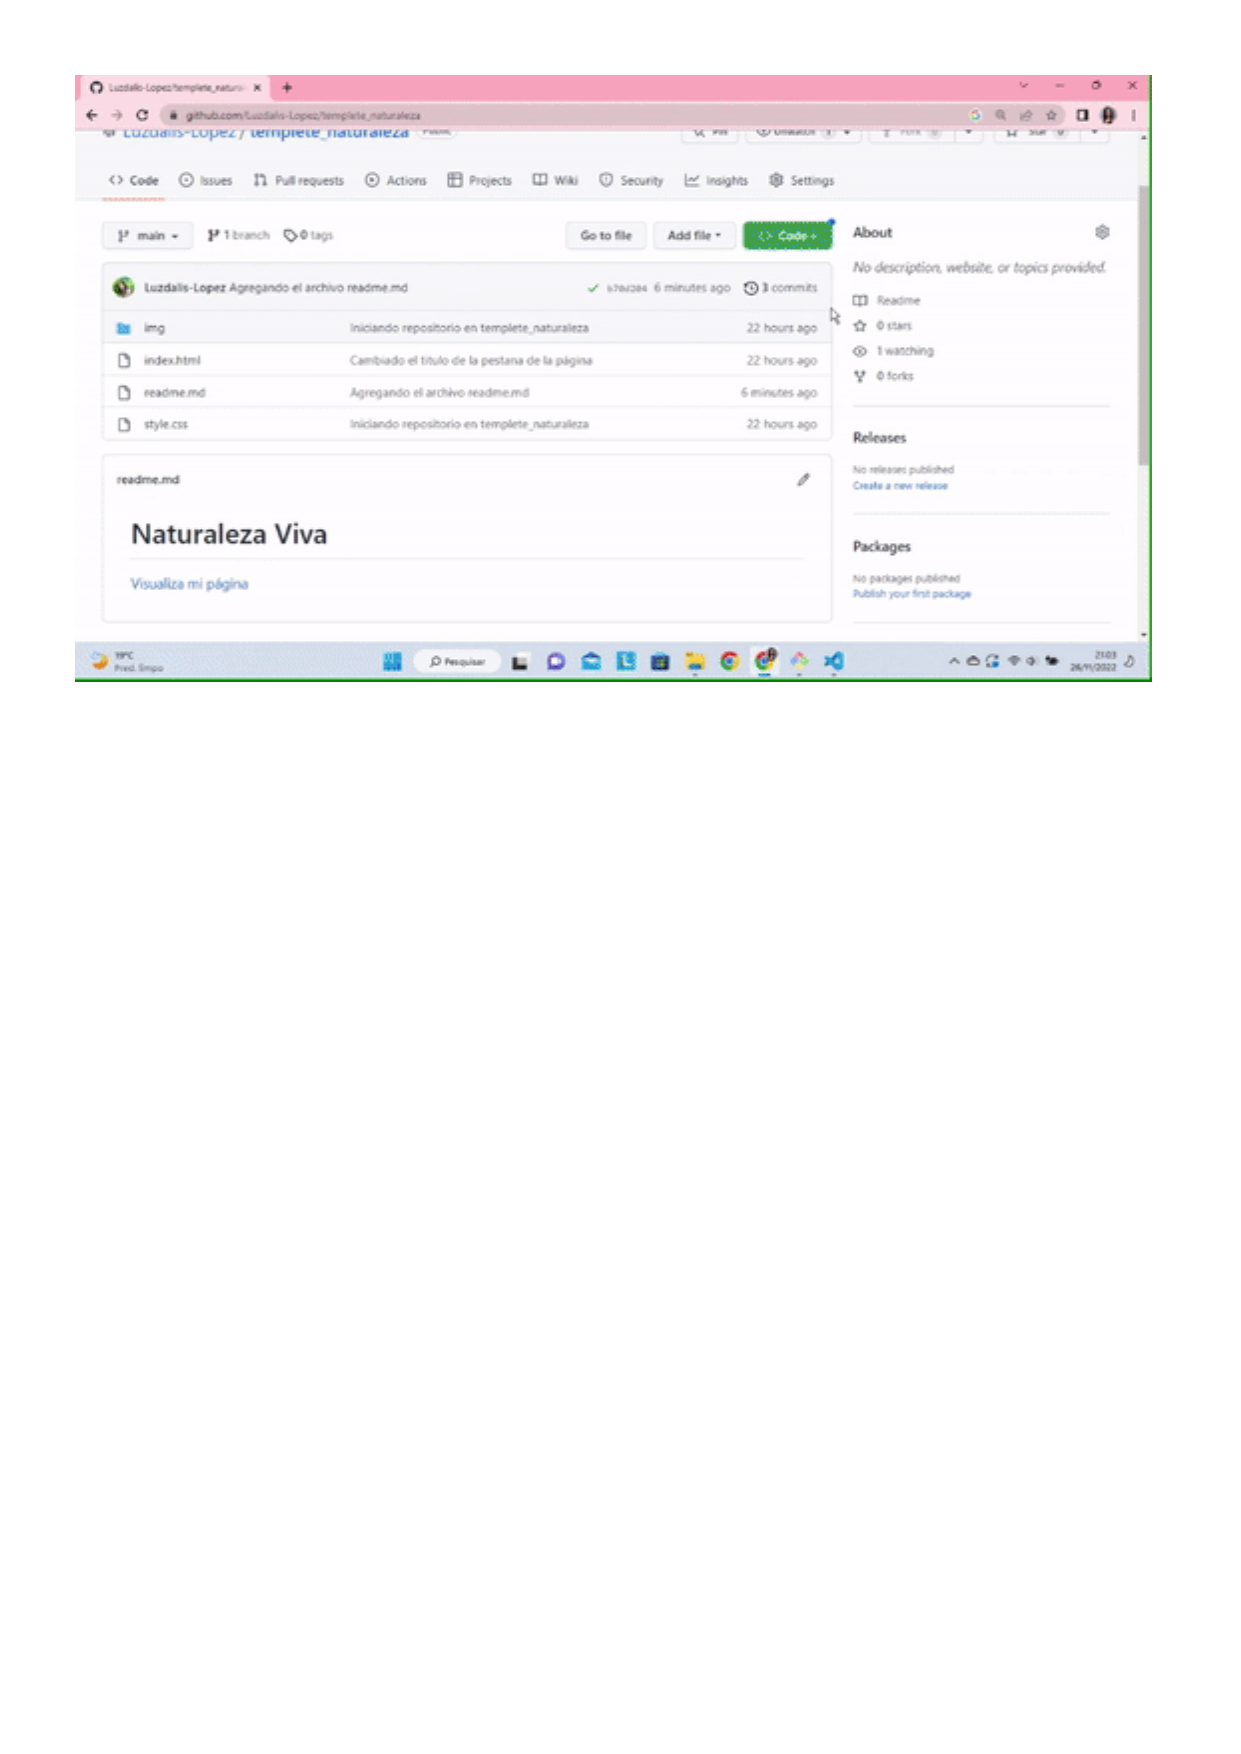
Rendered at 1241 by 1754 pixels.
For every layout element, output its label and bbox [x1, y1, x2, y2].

picture [75, 75, 1152, 682]
